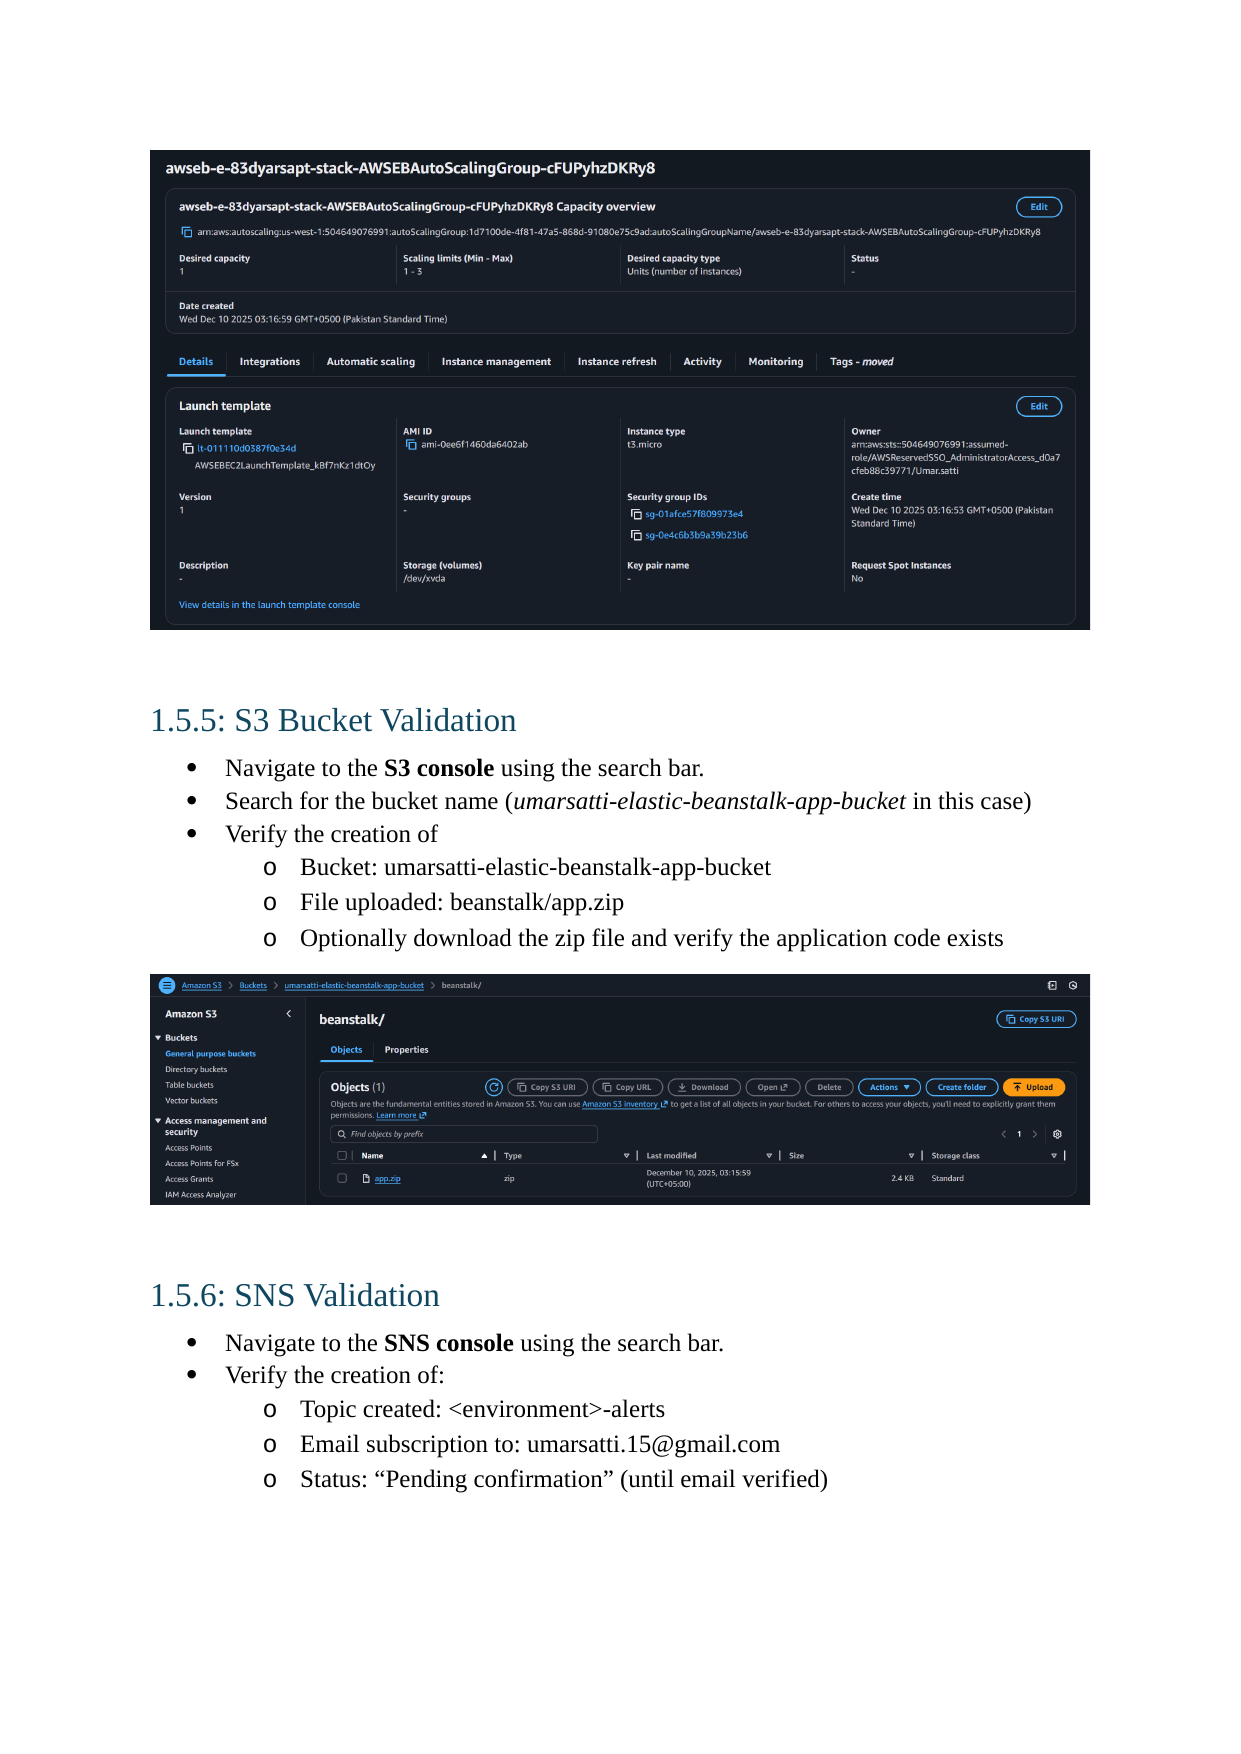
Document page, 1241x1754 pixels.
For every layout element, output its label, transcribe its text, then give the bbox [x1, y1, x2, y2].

list Navigate to the S3 console using the search bar. [187, 753, 1090, 781]
list Status: “Pending confirmation” (until email verified) [262, 1464, 1090, 1495]
list File uploaded: beanstalk/app.zip [262, 887, 1090, 918]
list Bucket: umarsatti-elastic-beanstalk-app-bucket [262, 852, 1090, 883]
list Search for the bucket name (umarsatti-elastic-beanstalk-app-bucket in this case) [187, 786, 1090, 814]
list Navigate to the SNS console using the search bar. [187, 1328, 1090, 1356]
list Email subscription to: umarsatti.15@gmail.com [262, 1429, 1090, 1460]
subtitle 1.5.6: SNS Validation [150, 1275, 1090, 1313]
list Verify the creation of [187, 819, 1090, 847]
list Optionally download the zip file and verify the application code exists [262, 923, 1090, 953]
picture [150, 150, 1091, 630]
subtitle 1.5.5: S3 Bucket Validation [150, 700, 1090, 739]
list Verify the creation of: [187, 1361, 1090, 1389]
list Topic created: <environment>-alerts [262, 1394, 1090, 1424]
picture [150, 974, 1091, 1205]
